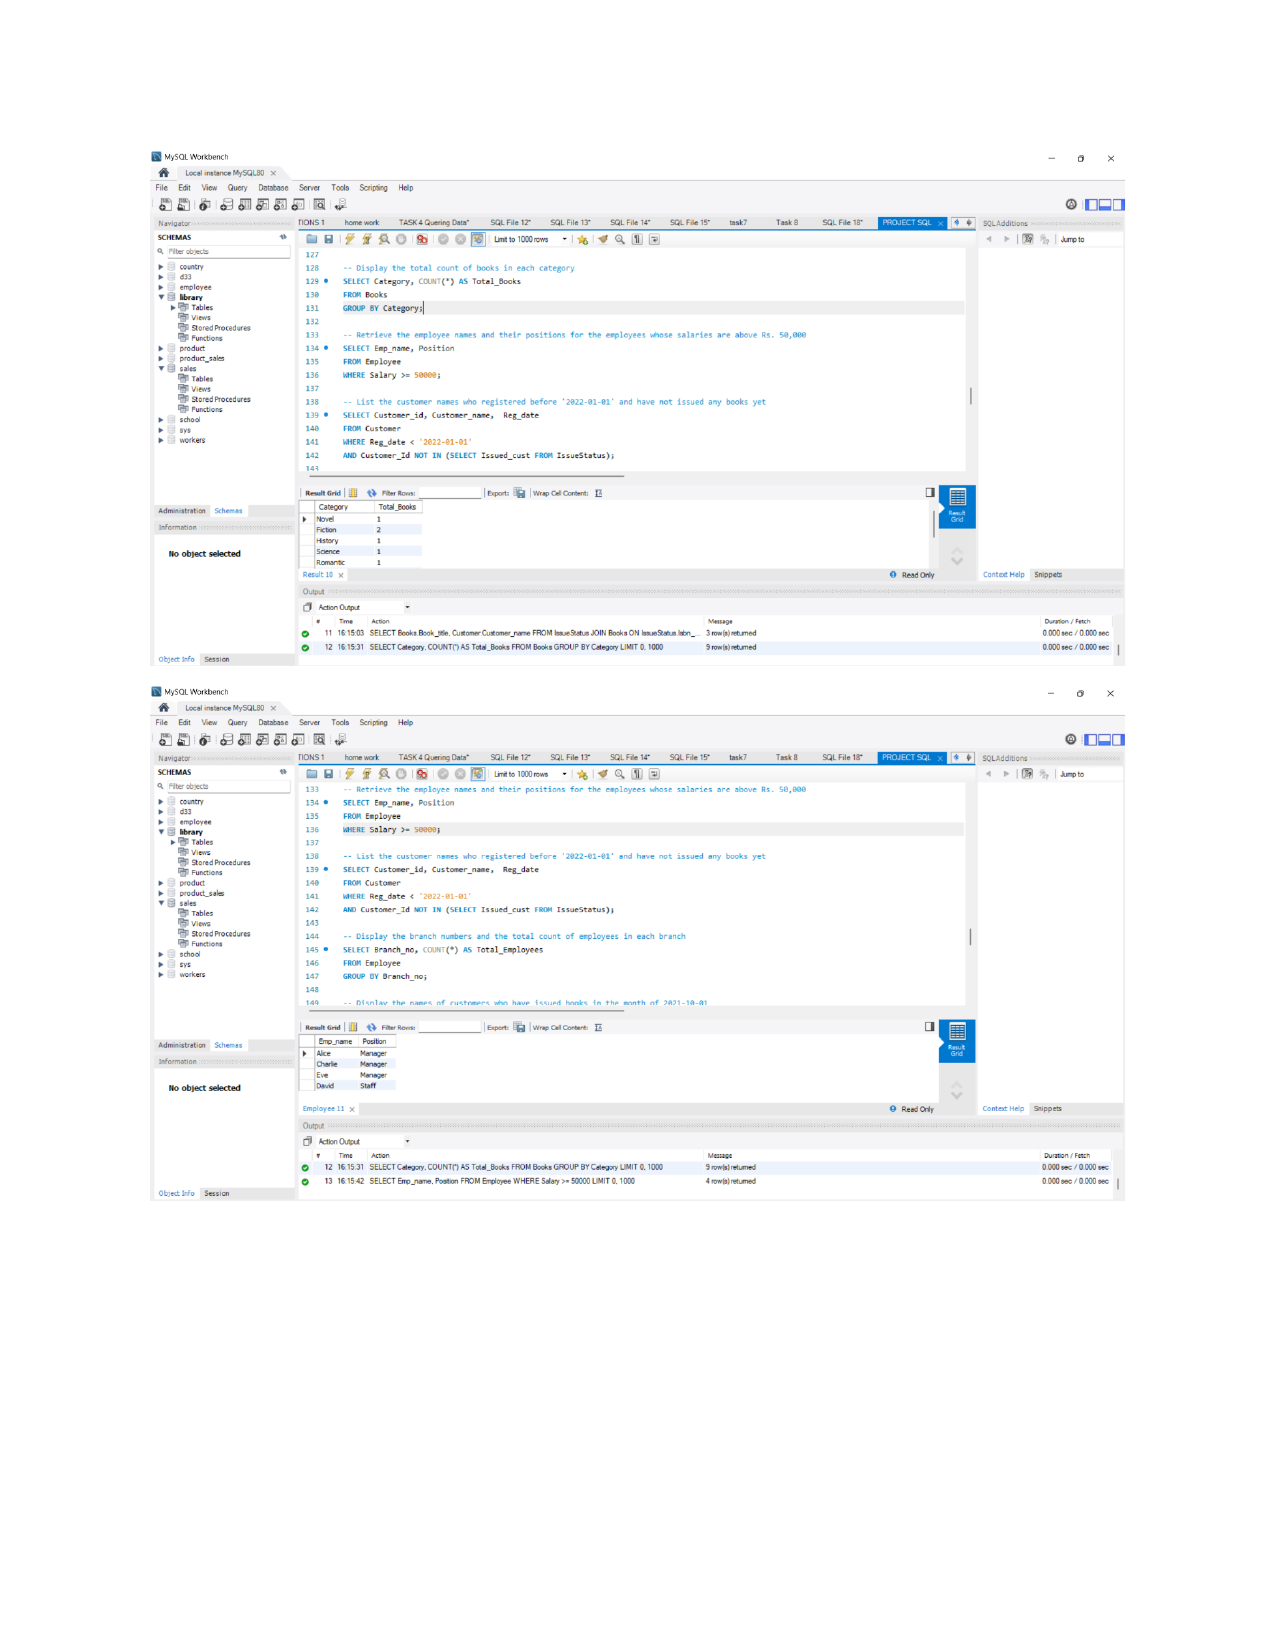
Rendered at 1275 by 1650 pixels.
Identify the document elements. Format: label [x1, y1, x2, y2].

picture [150, 150, 1125, 666]
picture [150, 684, 1125, 1201]
